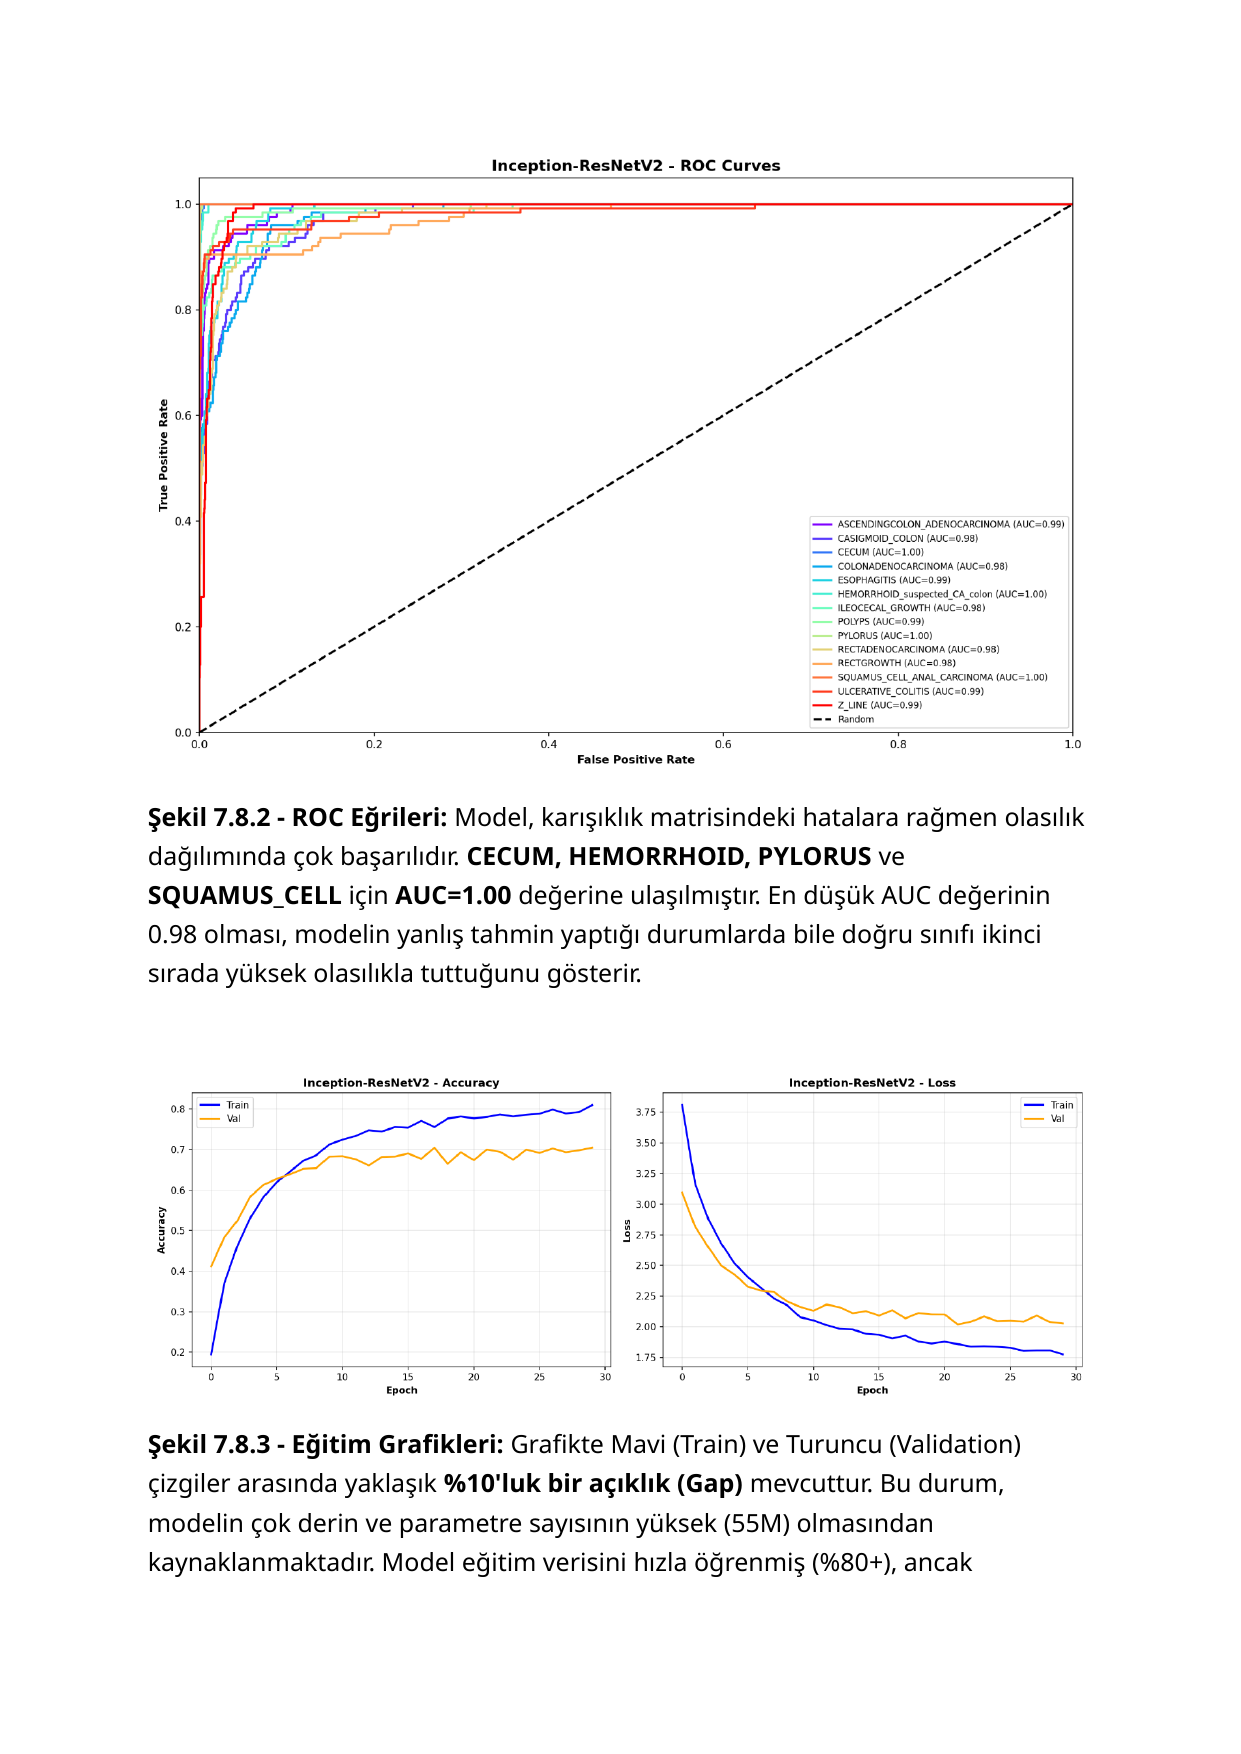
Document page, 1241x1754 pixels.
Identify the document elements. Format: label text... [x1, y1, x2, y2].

picture [147, 1067, 1093, 1406]
picture [147, 147, 1093, 778]
text Şekil 7.8.2 - ROC Eğrileri: Model, karışıklık matrisindeki hatalara rağmen olasılık dağılımında çok başarılıdır. CECUM, HEMORRHOID, PYLORUS ve SQUAMUS_CELL için AUC=1.00 değerine ulaşılmıştır. En düşük AUC değerinin 0.98 olması, modelin yanlış tahmin yaptığı durumlarda bile doğru sınıfı ikinci sırada yüksek olasılıkla tuttuğunu gösterir. [148, 799, 1093, 990]
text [148, 1427, 1093, 1578]
